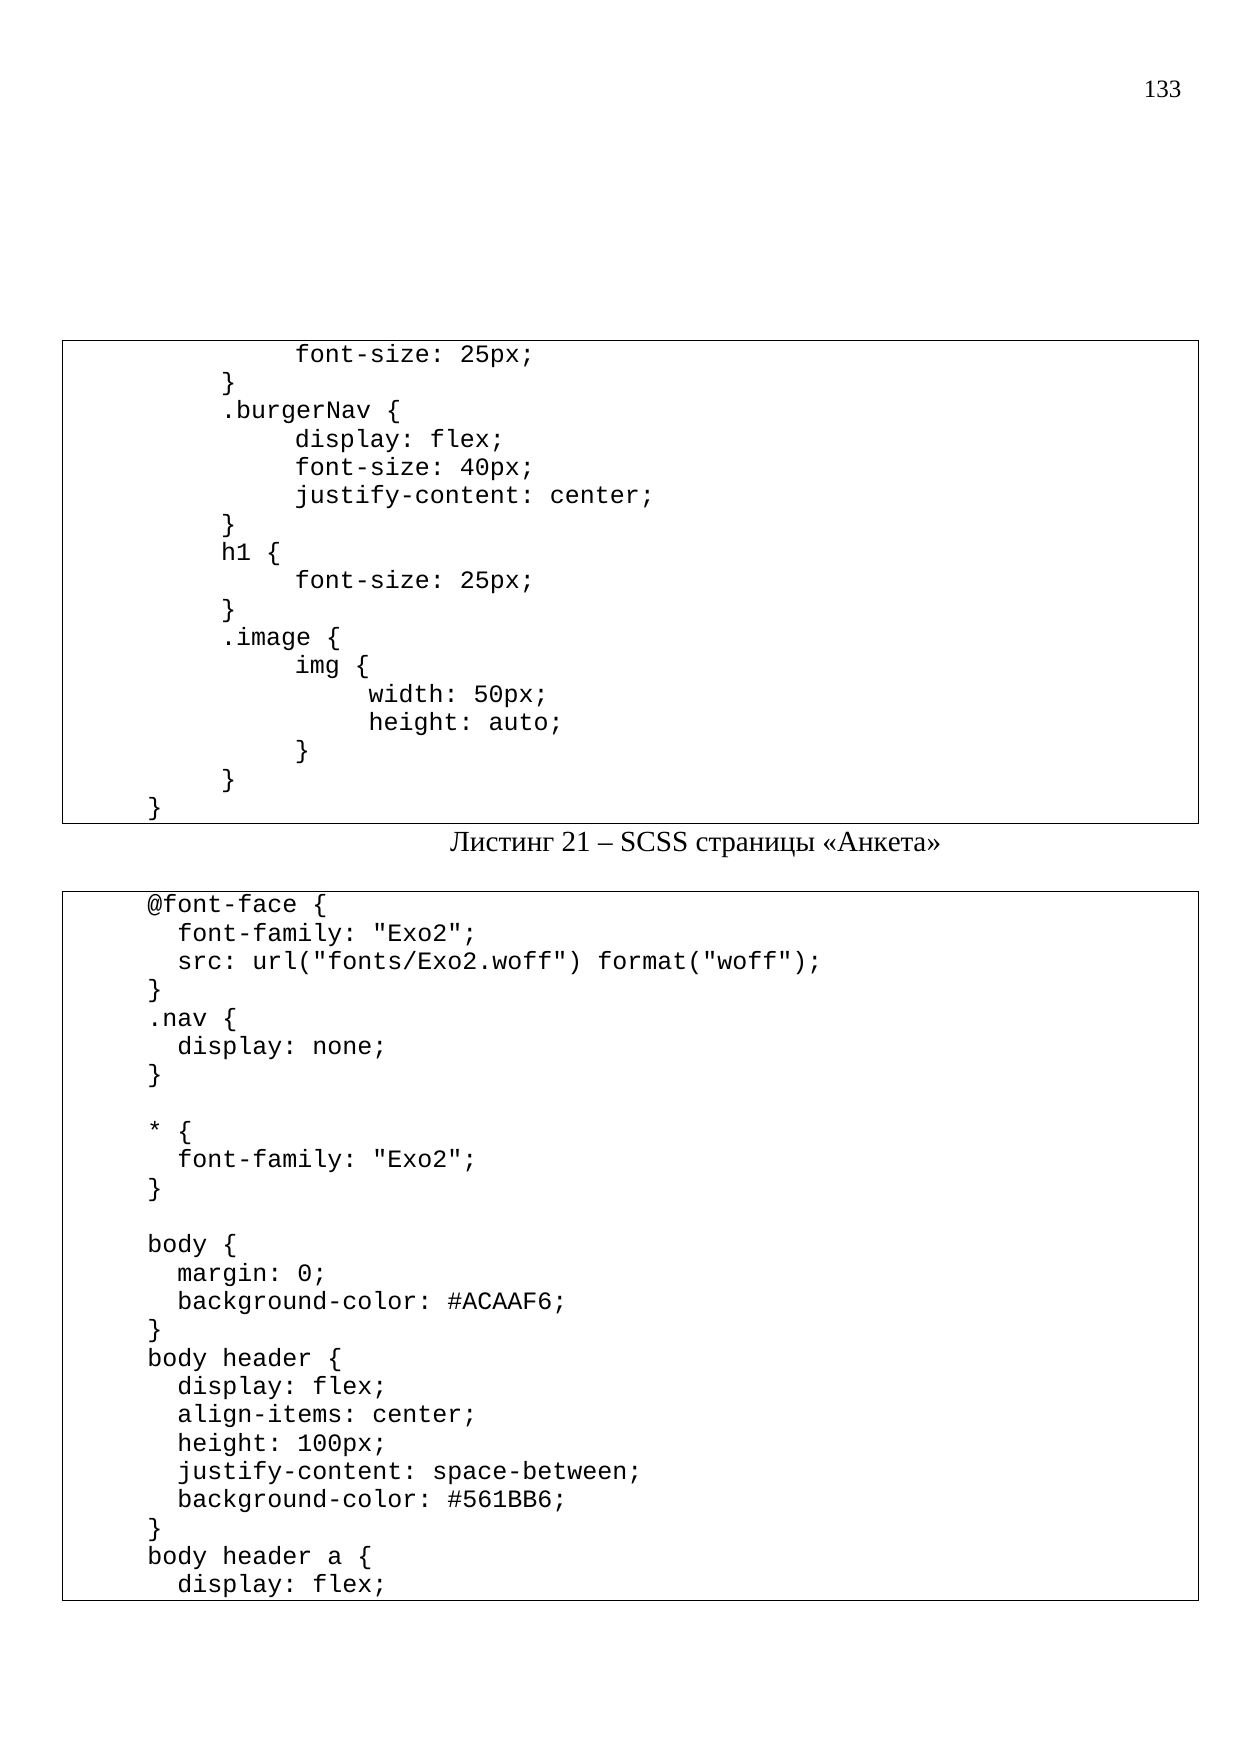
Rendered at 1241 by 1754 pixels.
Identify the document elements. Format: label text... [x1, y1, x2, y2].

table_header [63, 341, 1198, 823]
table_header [63, 892, 1198, 1600]
text Листинг 21 – SCSS страницы «Анкета» [136, 824, 1181, 857]
